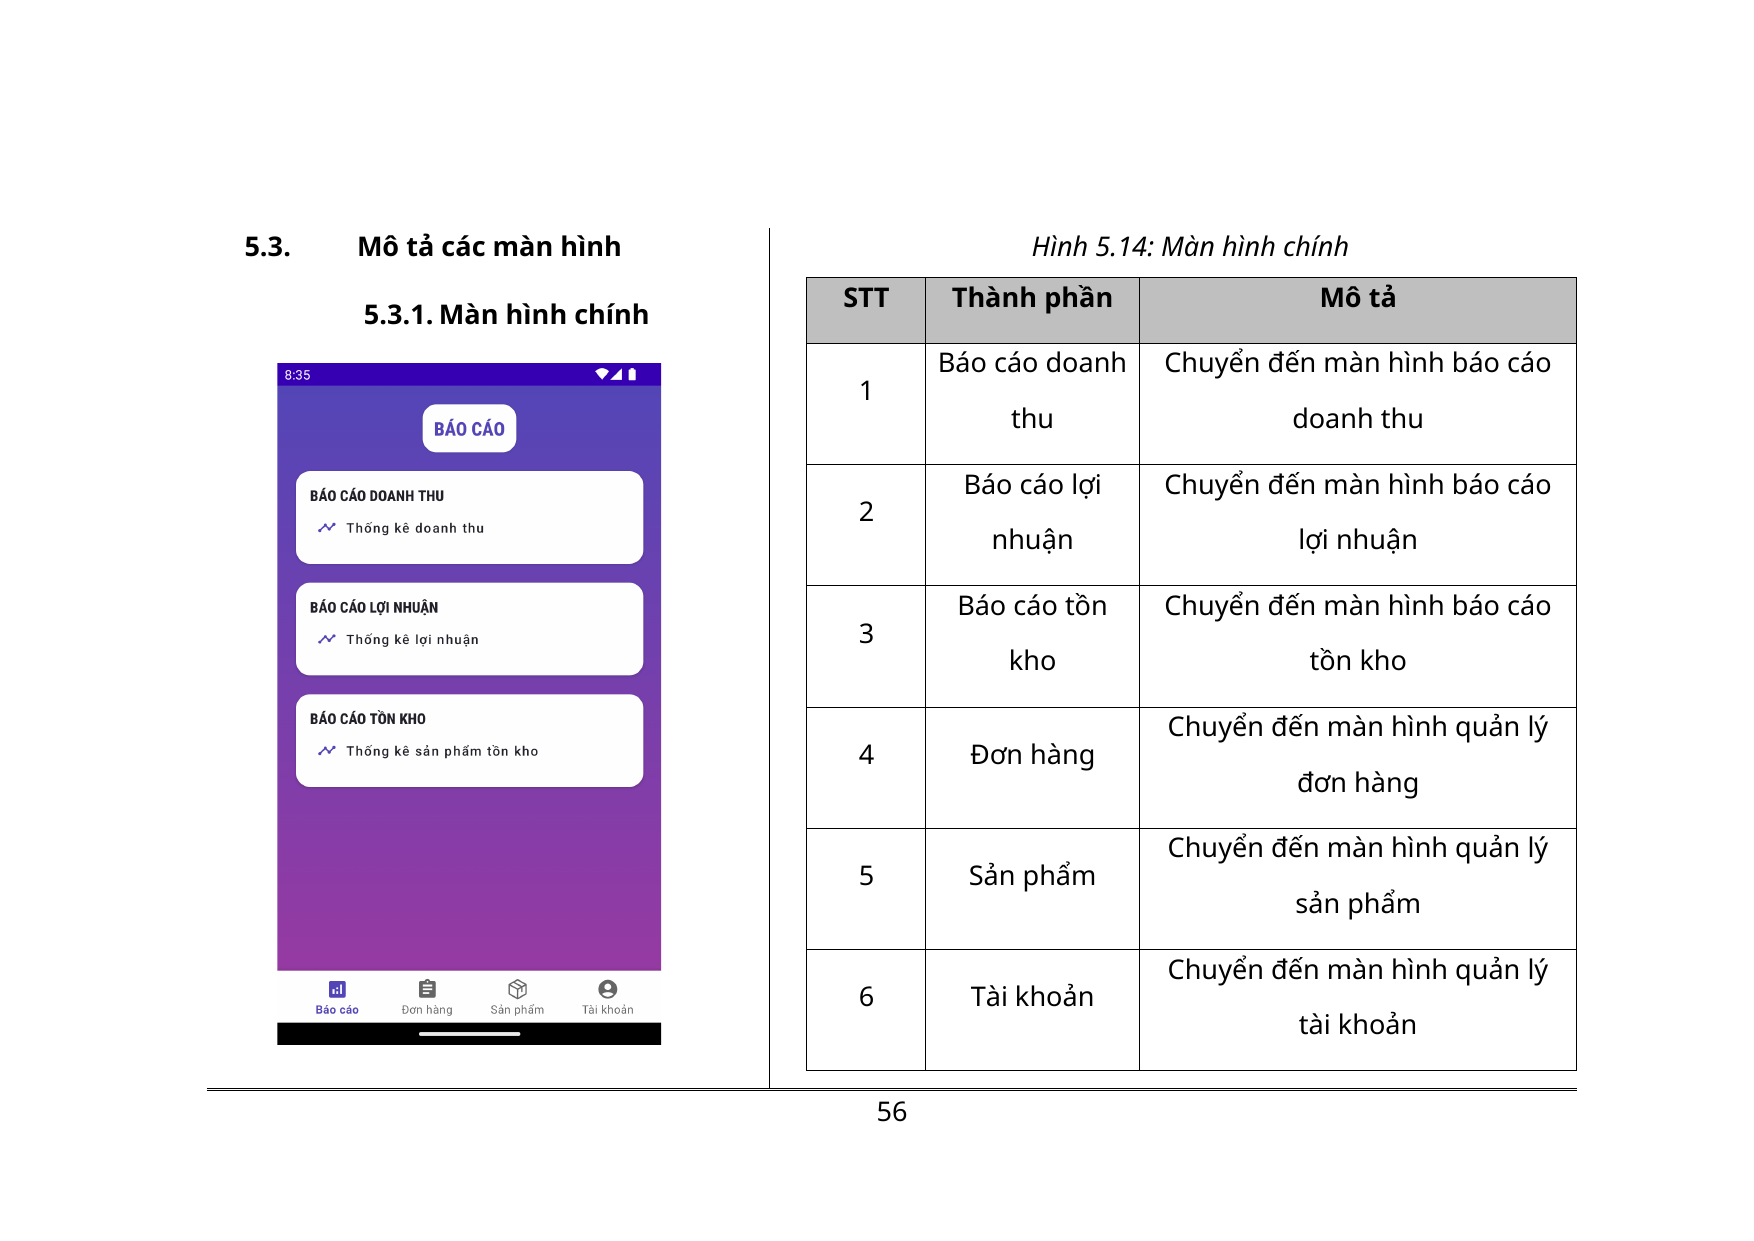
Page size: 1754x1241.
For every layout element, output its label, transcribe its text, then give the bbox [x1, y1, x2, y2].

table_cell Báo cáo lợi nhuận [926, 465, 1139, 585]
table_header STT [807, 278, 925, 343]
table_cell Báo cáo doanh thu [926, 344, 1139, 464]
table_cell [807, 829, 925, 949]
table_cell Sản phẩm [926, 829, 1139, 949]
table_cell Chuyển đến màn hình báo cáo lợi nhuận [1140, 465, 1576, 585]
table_cell [807, 708, 925, 828]
table_cell Chuyển đến màn hình quản lý đơn hàng [1140, 708, 1576, 828]
table_cell Chuyển đến màn hình báo cáo tồn kho [1140, 586, 1576, 707]
table_cell [807, 344, 925, 464]
table_header Mô tả [1140, 278, 1576, 343]
table_cell Báo cáo tồn kho [926, 586, 1139, 707]
table_header Thành phần [926, 278, 1139, 343]
table_cell Chuyển đến màn hình quản lý sản phẩm [1140, 829, 1576, 949]
table_cell Tài khoản [926, 950, 1139, 1070]
subtitle Màn hình chính [282, 295, 732, 332]
table_cell [807, 465, 925, 585]
table_cell [807, 586, 925, 707]
table_cell [807, 950, 925, 1070]
picture [277, 363, 662, 1045]
table_cell Chuyển đến màn hình báo cáo doanh thu [1140, 344, 1576, 464]
subtitle Mô tả các màn hình [244, 228, 732, 264]
table_cell Đơn hàng [926, 708, 1139, 828]
table_cell Chuyển đến màn hình quản lý tài khoản [1140, 950, 1576, 1070]
